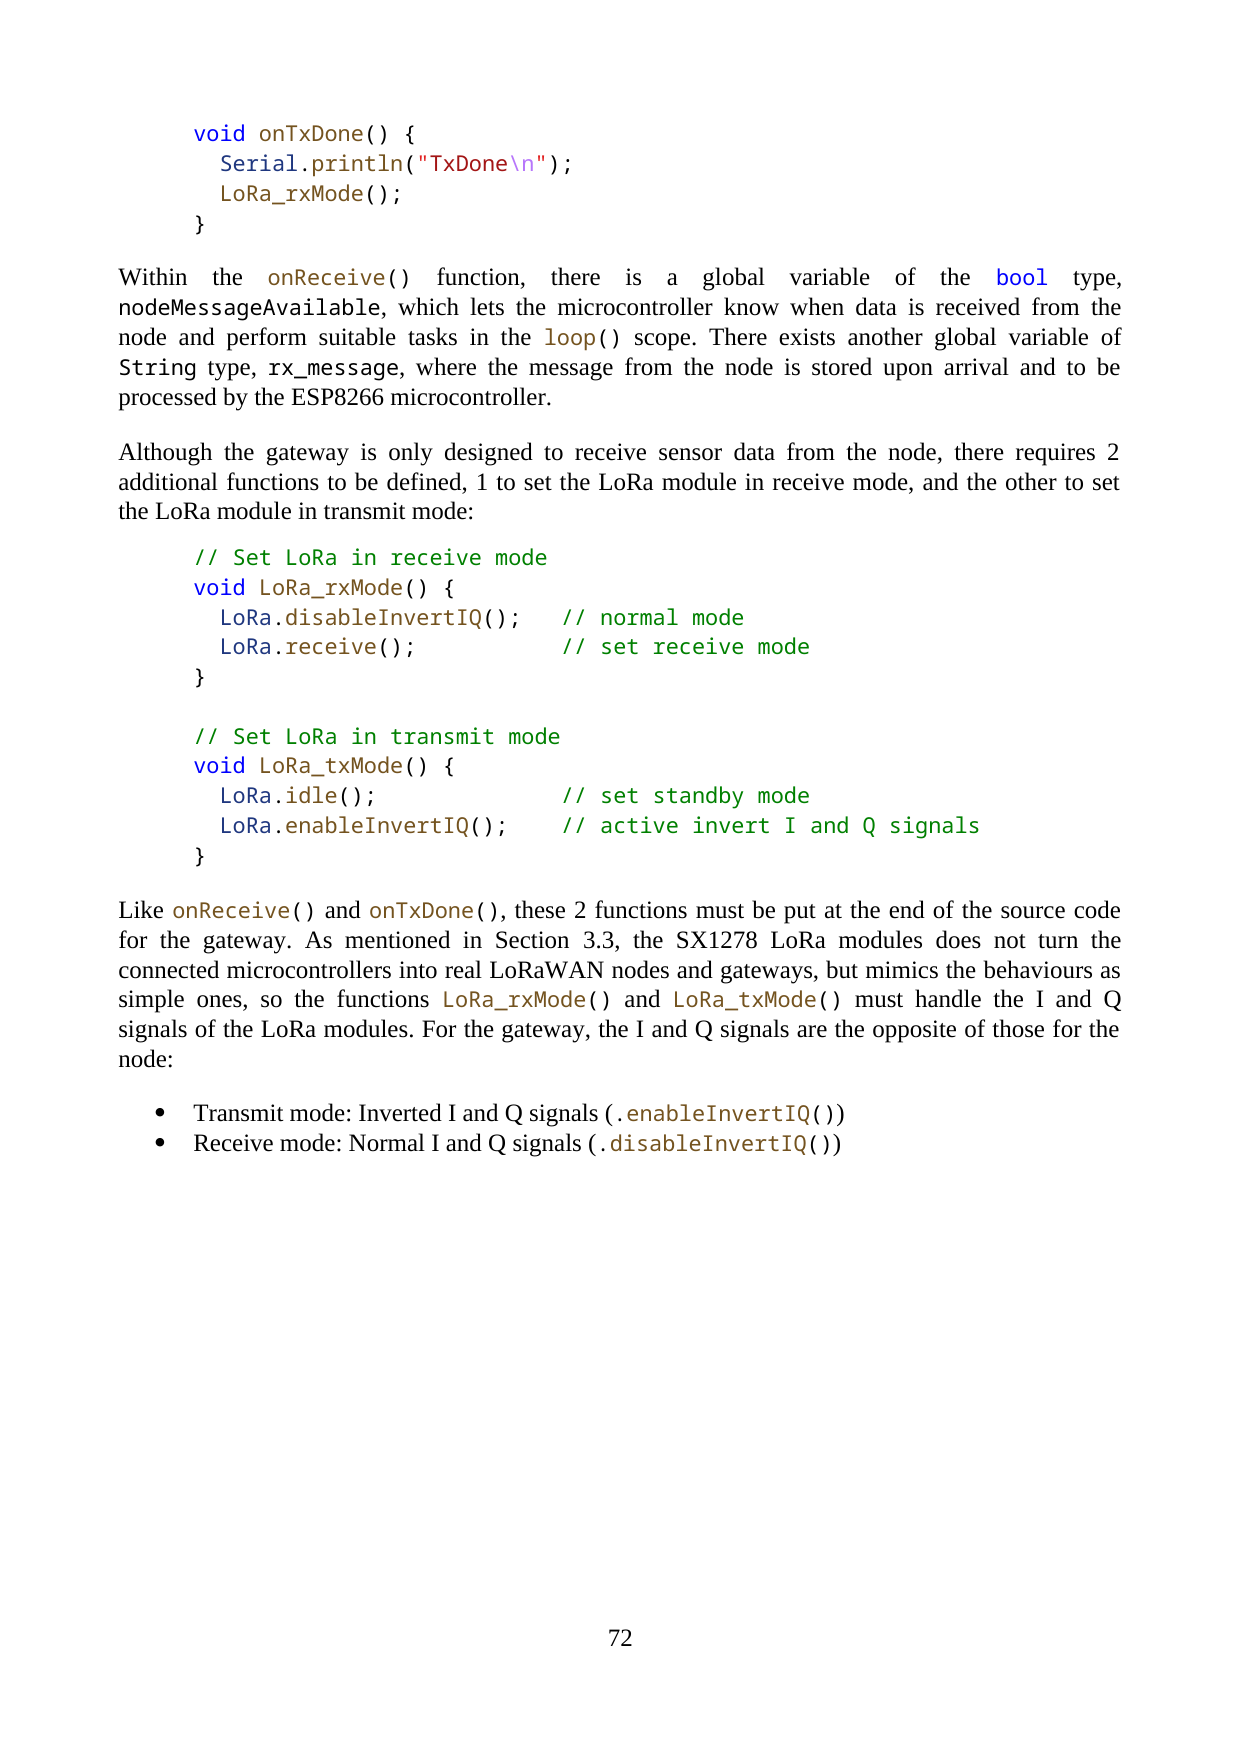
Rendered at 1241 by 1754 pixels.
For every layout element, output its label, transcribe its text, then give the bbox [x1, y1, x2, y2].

text } [118, 840, 1122, 869]
list Receive mode: Normal I and Q signals (.disableInvertIQ()) [156, 1128, 1122, 1157]
text Although the gateway is only designed to receive sensor data from the node, there requires 2 additional functions to be defined, 1 to set the LoRa module in receive mode, and the other to set the LoRa module in transmit mode: [118, 436, 1122, 525]
text } [118, 661, 1122, 691]
text Like onReceive() and onTxDone(), these 2 functions must be put at the end of the source code for the gateway. As mentioned in Section 3.3, the SX1278 LoRa modules does not turn the connected microcontrollers into real LoRaWAN nodes and gateways, but mimics the behaviours as simple ones, so the functions LoRa_rxMode() and LoRa_txMode() must handle the I and Q signals of the LoRa modules. For the gateway, the I and Q signals are the opposite of those for the node: [118, 894, 1122, 1073]
list Transmit mode: Inverted I and Q signals (.enableInvertIQ()) [156, 1098, 1122, 1128]
text } [118, 207, 1122, 237]
text LoRa.idle(); // set standby mode [118, 780, 1122, 810]
text void LoRa_rxMode() { [118, 572, 1122, 601]
text Within the onReceive() function, there is a global variable of the bool type, nodeMessageAvailable, which lets the microcontroller know when data is received from the node and perform suitable tasks in the loop() scope. There exists another global variable of String type, rx_message, where the message from the node is stored upon arrival and to be processed by the ESP8266 microcontroller. [118, 262, 1122, 411]
text LoRa.disableInvertIQ(); // normal mode [118, 601, 1122, 631]
text void LoRa_txMode() { [118, 750, 1122, 780]
text // Set LoRa in receive mode [118, 542, 1122, 572]
text LoRa_rxMode(); [118, 178, 1122, 207]
text LoRa.receive(); // set receive mode [118, 631, 1122, 661]
text Serial.println("TxDone\n"); [118, 148, 1122, 178]
text void onTxDone() { [118, 118, 1122, 148]
text LoRa.enableInvertIQ(); // active invert I and Q signals [118, 810, 1122, 840]
text // Set LoRa in transmit mode [118, 721, 1122, 750]
